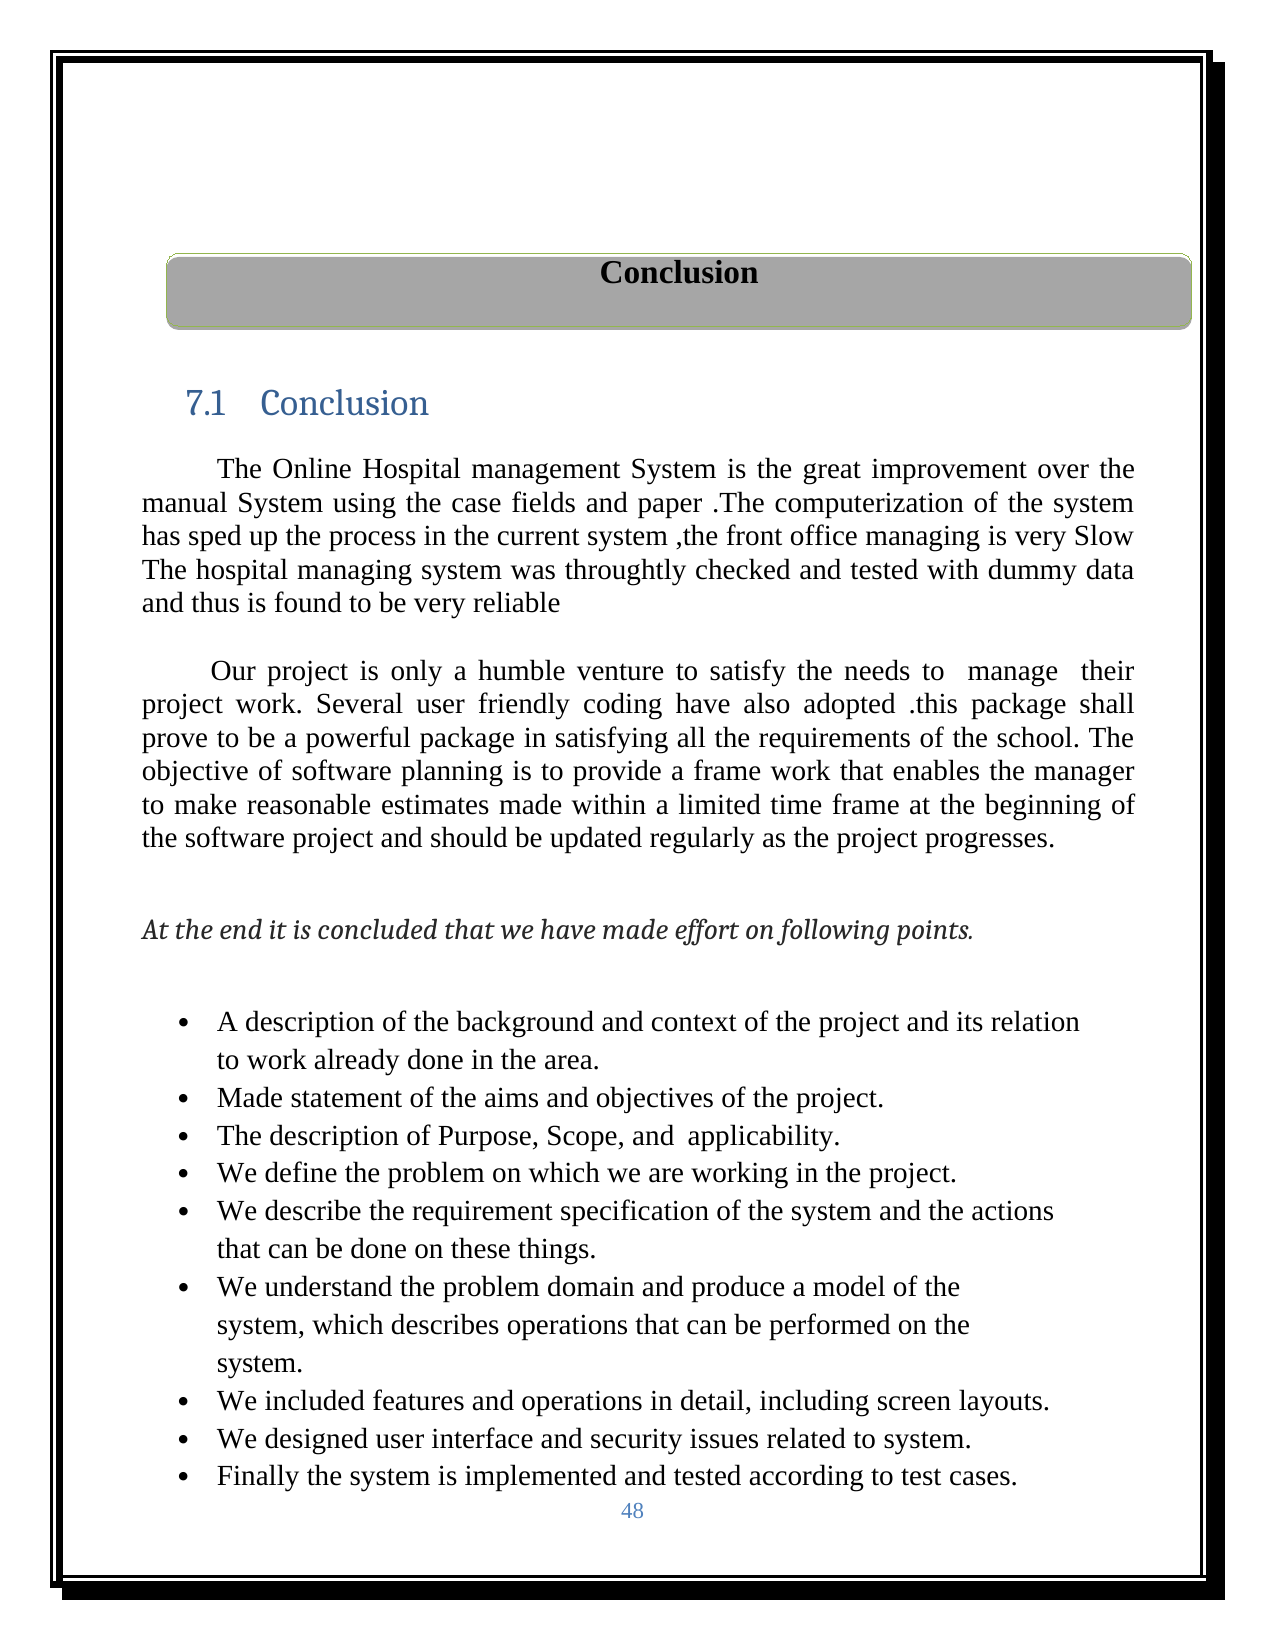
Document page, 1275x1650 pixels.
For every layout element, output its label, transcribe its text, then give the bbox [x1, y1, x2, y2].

list We designed user interface and security issues related to system. [179, 1421, 1173, 1454]
text The Online Hospital management System is the great improvement over the manual System using the case fields and paper .The computerization of the system has sped up the process in the current system ,the front office managing is very Slow The hospital managing system was throughtly checked and tested with dummy data and thus is found to be very reliable [142, 451, 1136, 619]
subtitle At the end it is concluded that we have made effort on following points. [92, 913, 1173, 947]
list Finally the system is implemented and tested according to test cases. [179, 1458, 1173, 1492]
list We included features and operations in detail, including screen layouts. [179, 1383, 1173, 1416]
list The description of Purpose, Scope, and applicability. [179, 1118, 1173, 1151]
subtitle Conclusion [186, 382, 1173, 425]
list We define the problem on which we are working in the project. [179, 1156, 1173, 1189]
list A description of the background and context of the project and its relation to work already done in the area. [179, 1004, 1103, 1076]
list Made statement of the aims and objectives of the project. [179, 1080, 1173, 1114]
text Our project is only a humble venture to satisfy the needs to manage their project work. Several user friendly coding have also adopted .this package shall prove to be a powerful package in satisfying all the requirements of the school. The objective of software planning is to provide a frame work that enables the manager to make reasonable estimates made within a limited time frame at the beginning of the software project and should be updated regularly as the project progresses. [142, 653, 1136, 854]
list We describe the requirement specification of the system and the actions that can be done on these things. [179, 1193, 1098, 1265]
list We understand the problem domain and produce a model of the system, which describes operations that can be performed on the system. [179, 1269, 1052, 1378]
